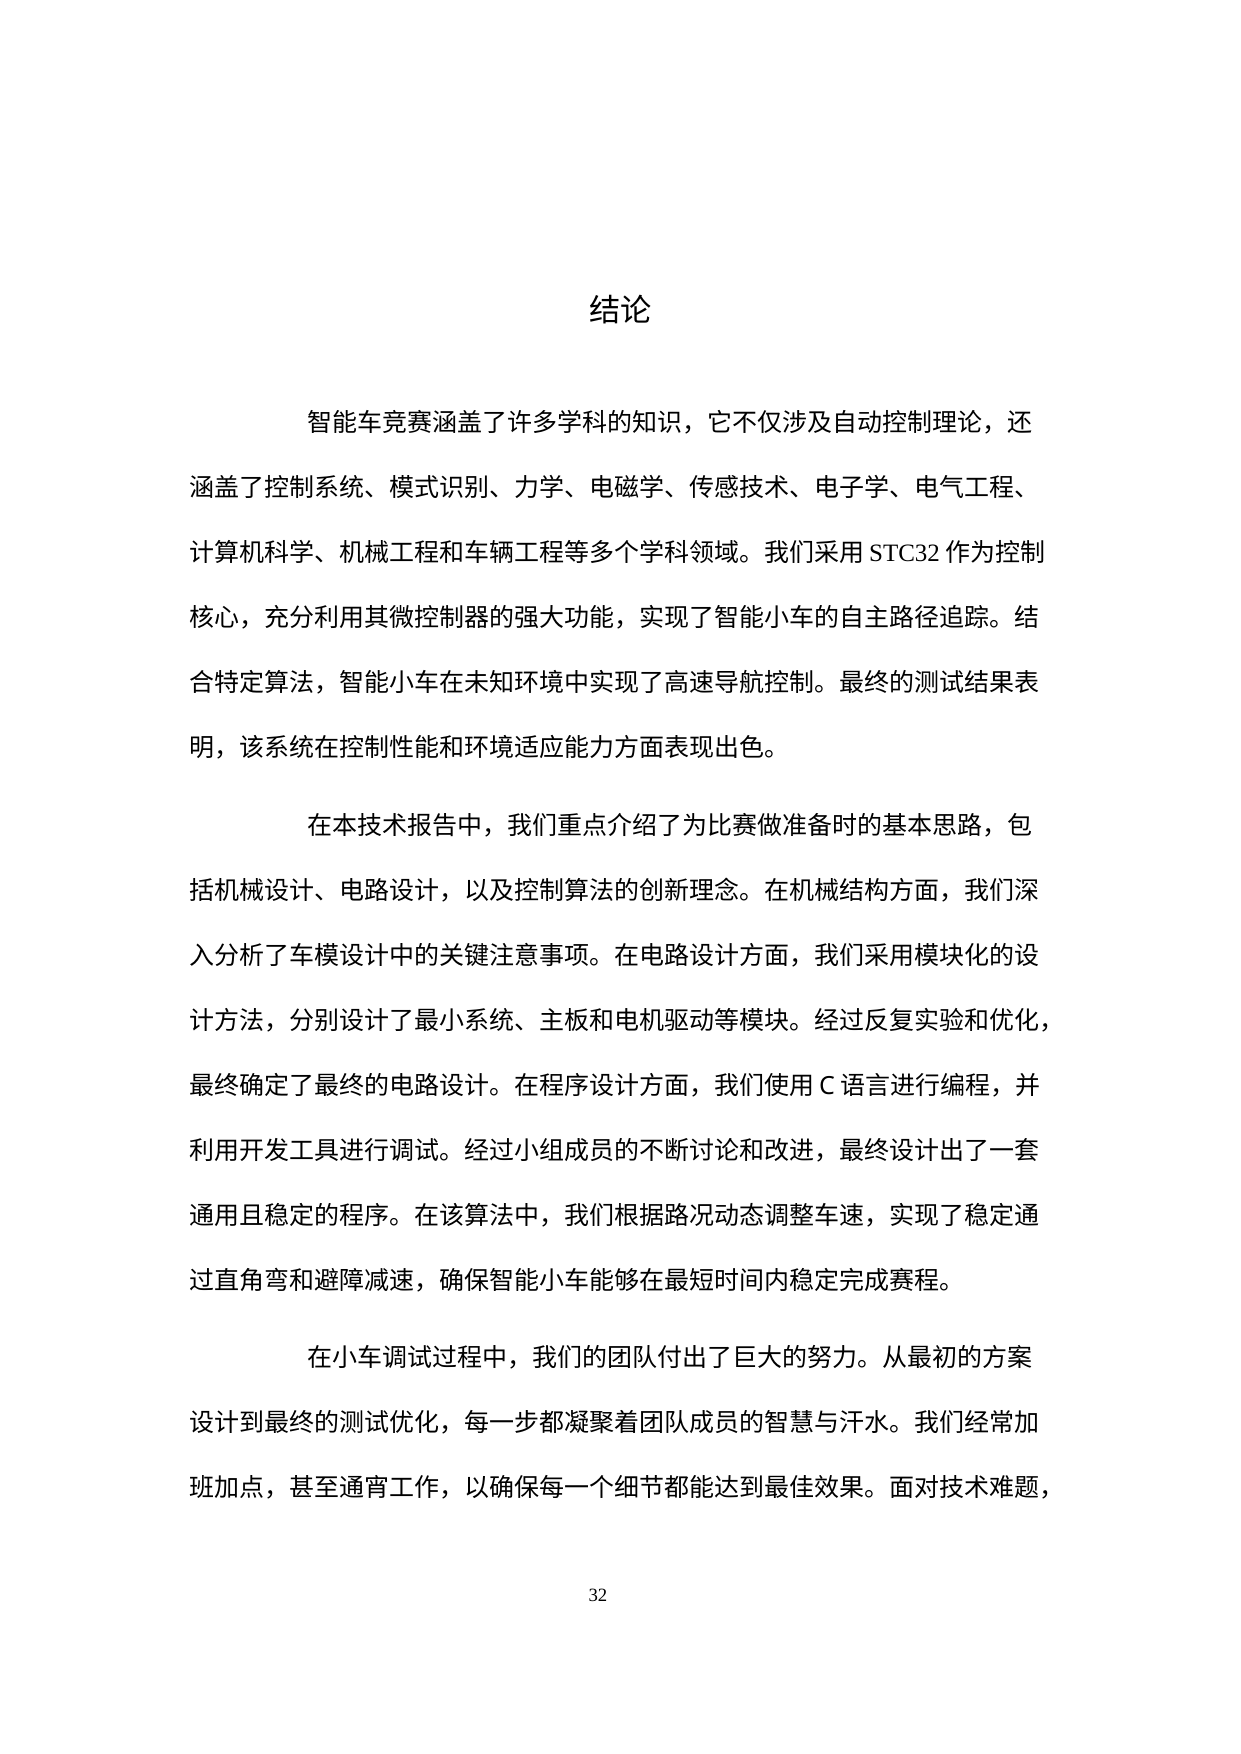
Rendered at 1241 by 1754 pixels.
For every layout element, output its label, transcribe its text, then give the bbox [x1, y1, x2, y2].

text 结论 [189, 276, 1051, 341]
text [189, 1323, 1051, 1518]
text 智能车竞赛涵盖了许多学科的知识，它不仅涉及自动控制理论，还涵盖了控制系统、模式识别、力学、电磁学、传感技术、电子学、电气工程、计算机科学、机械工程和车辆工程等多个学科领域。我们采用STC32作为控制核心，充分利用其微控制器的强大功能，实现了智能小车的自主路径追踪。结合特定算法，智能小车在未知环境中实现了高速导航控制。最终的测试结果表明，该系统在控制性能和环境适应能力方面表现出色。 [189, 388, 1051, 778]
text 在本技术报告中，我们重点介绍了为比赛做准备时的基本思路，包括机械设计、电路设计，以及控制算法的创新理念。在机械结构方面，我们深入分析了车模设计中的关键注意事项。在电路设计方面，我们采用模块化的设计方法，分别设计了最小系统、主板和电机驱动等模块。经过反复实验和优化，最终确定了最终的电路设计。在程序设计方面，我们使用C语言进行编程，并利用开发工具进行调试。经过小组成员的不断讨论和改进，最终设计出了一套通用且稳定的程序。在该算法中，我们根据路况动态调整车速，实现了稳定通过直角弯和避障减速，确保智能小车能够在最短时间内稳定完成赛程。 [189, 791, 1051, 1311]
